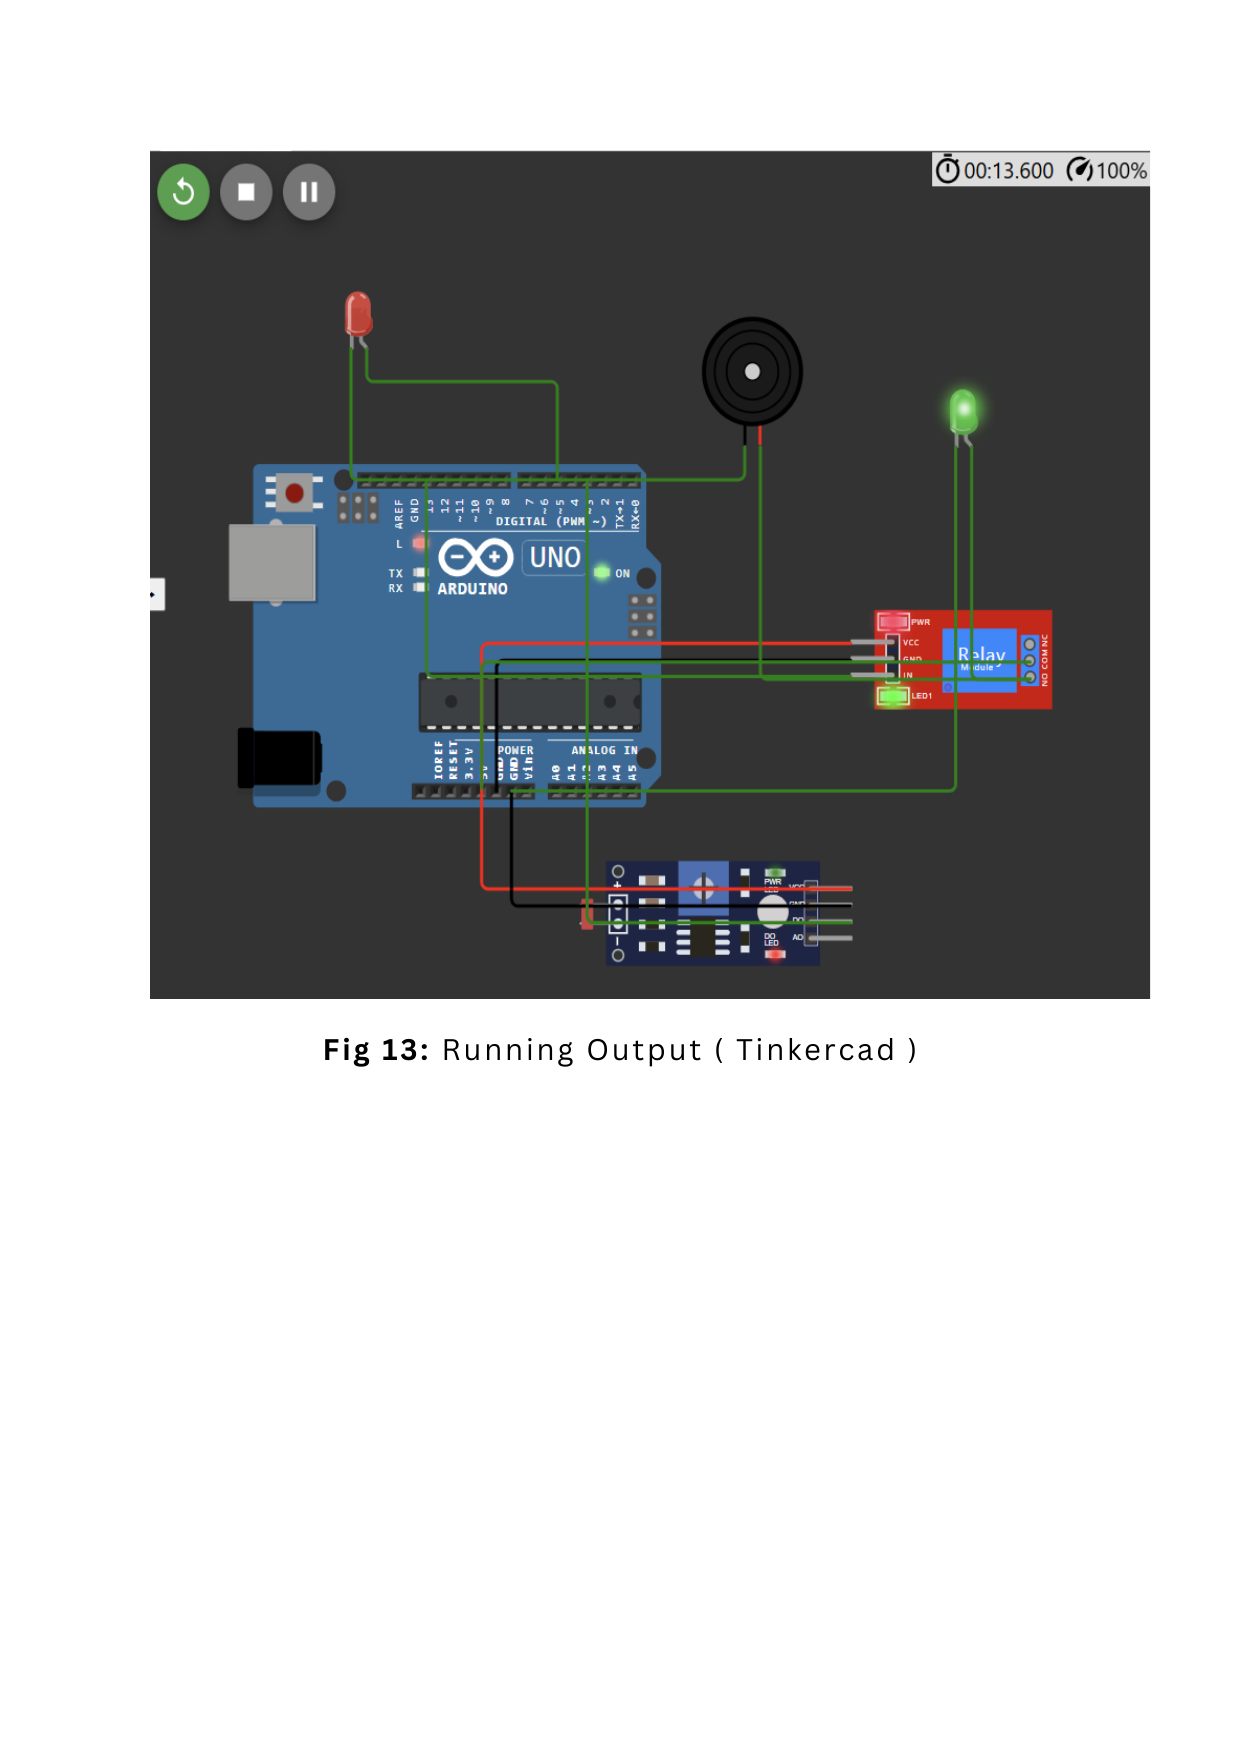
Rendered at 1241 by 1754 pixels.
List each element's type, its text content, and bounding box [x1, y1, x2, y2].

text Fig 13: Running Output ( Tinkercad ) [150, 1029, 1090, 1068]
picture [150, 150, 1150, 999]
